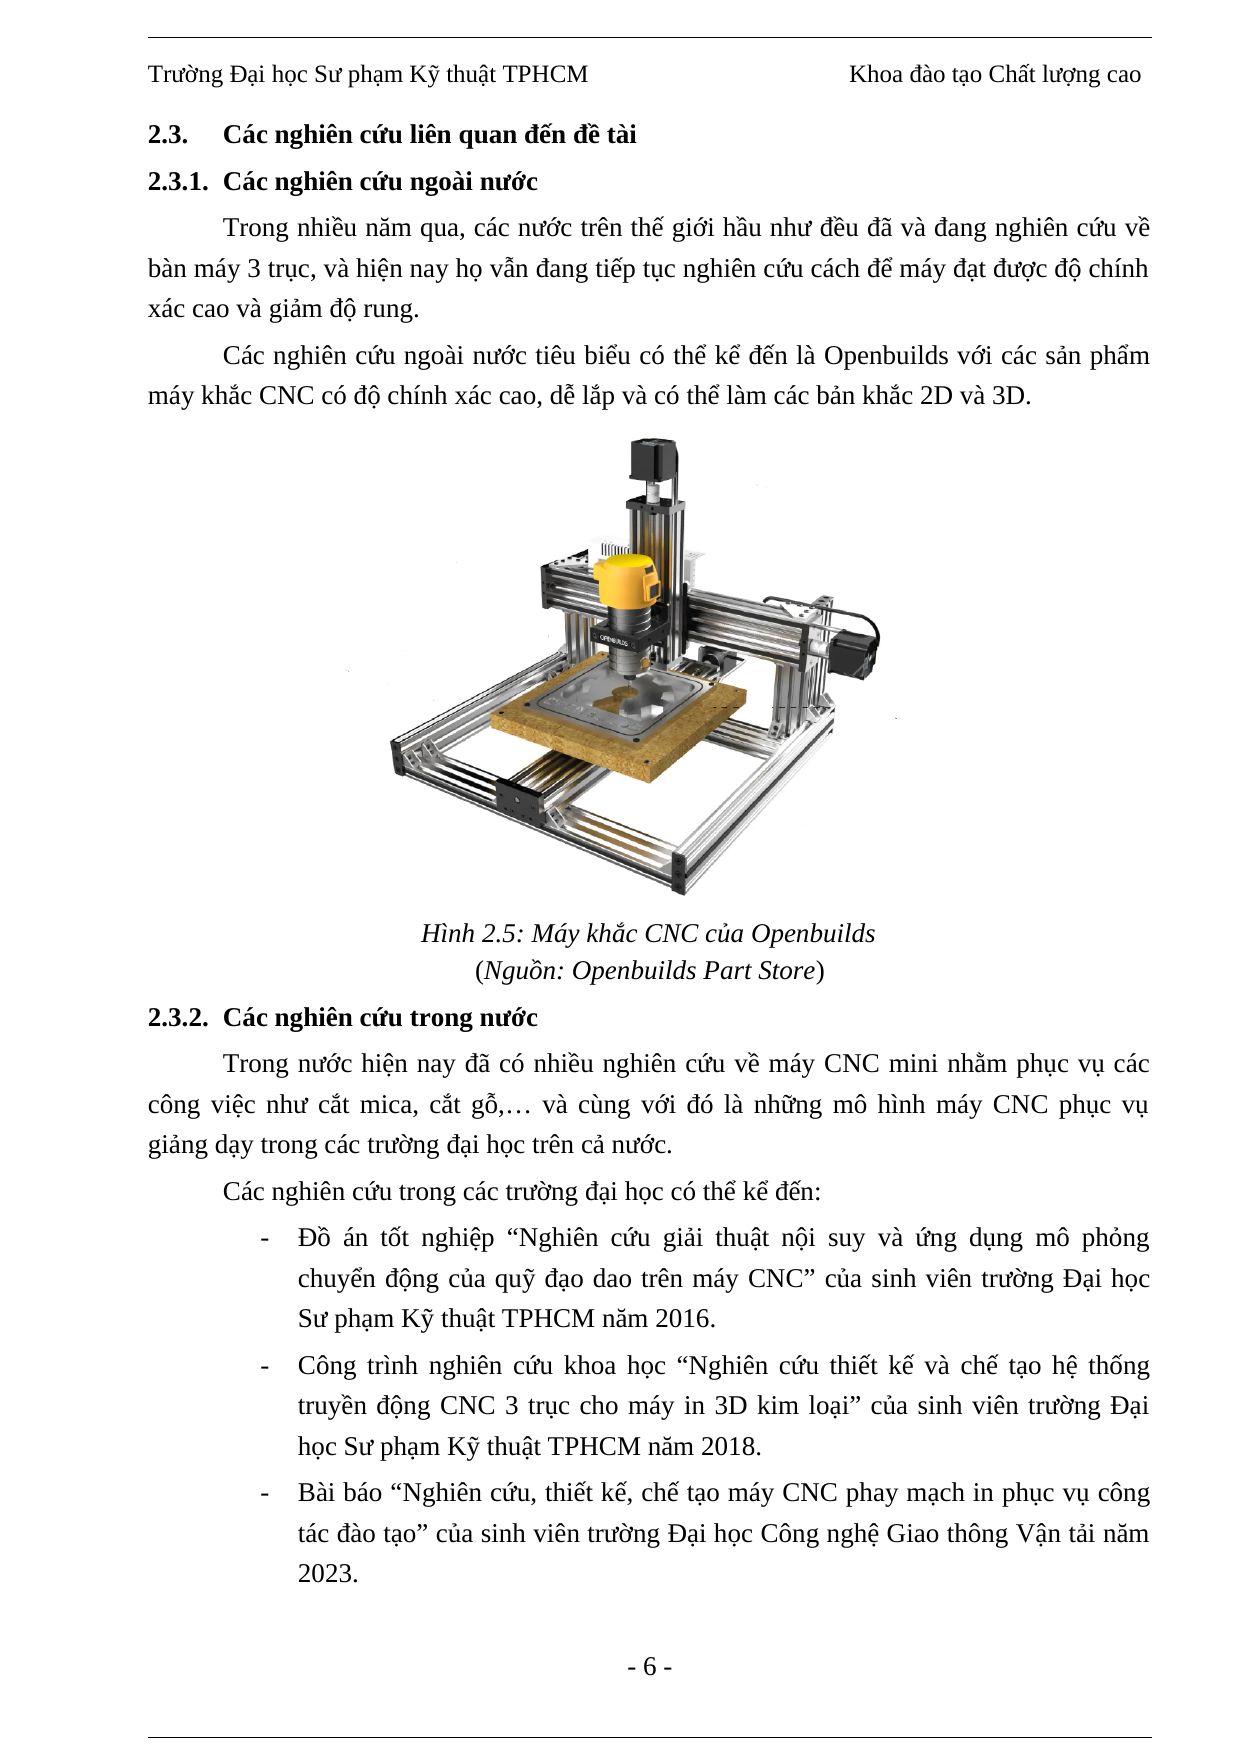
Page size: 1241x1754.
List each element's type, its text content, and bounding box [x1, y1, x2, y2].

subtitle Các nghiên cứu trong nước [148, 1001, 1152, 1032]
list Đồ án tốt nghiệp “Nghiên cứu giải thuật nội suy và ứng dụng mô phỏng chuyển động của quỹ đạo dao trên máy CNC” của sinh viên trường Đại học Sư phạm Kỹ thuật TPHCM năm 2016. [260, 1222, 1152, 1333]
text (Nguồn: Openbuilds Part Store) [148, 954, 1152, 985]
picture [309, 426, 990, 902]
text Trong nhiều năm qua, các nước trên thế giới hầu như đều đã và đang nghiên cứu về bàn máy 3 trục, và hiện nay họ vẫn đang tiếp tục nghiên cứu cách để máy đạt được độ chính xác cao và giảm độ rung. [148, 211, 1152, 323]
text Trong nước hiện nay đã có nhiều nghiên cứu về máy CNC mini nhằm phục vụ các công việc như cắt mica, cắt gỗ,… và cùng với đó là những mô hình máy CNC phục vụ giảng dạy trong các trường đại học trên cả nước. [148, 1047, 1152, 1159]
text Hình 2.5: Máy khắc CNC của Openbuilds [148, 917, 1152, 948]
subtitle Các nghiên cứu ngoài nước [148, 165, 1152, 196]
text Các nghiên cứu trong các trường đại học có thể kể đến: [223, 1175, 1152, 1206]
text Các nghiên cứu ngoài nước tiêu biểu có thể kể đến là Openbuilds với các sản phẩm máy khắc CNC có độ chính xác cao, dễ lắp và có thể làm các bản khắc 2D và 3D. [148, 339, 1152, 411]
subtitle Các nghiên cứu liên quan đến đề tài [148, 118, 1152, 149]
list Bài báo “Nghiên cứu, thiết kế, chế tạo máy CNC phay mạch in phục vụ công tác đào tạo” của sinh viên trường Đại học Công nghệ Giao thông Vận tải năm 2023. [260, 1477, 1152, 1588]
list Công trình nghiên cứu khoa học “Nghiên cứu thiết kế và chế tạo hệ thống truyền động CNC 3 trục cho máy in 3D kim loại” của sinh viên trường Đại học Sư phạm Kỹ thuật TPHCM năm 2018. [260, 1349, 1152, 1461]
